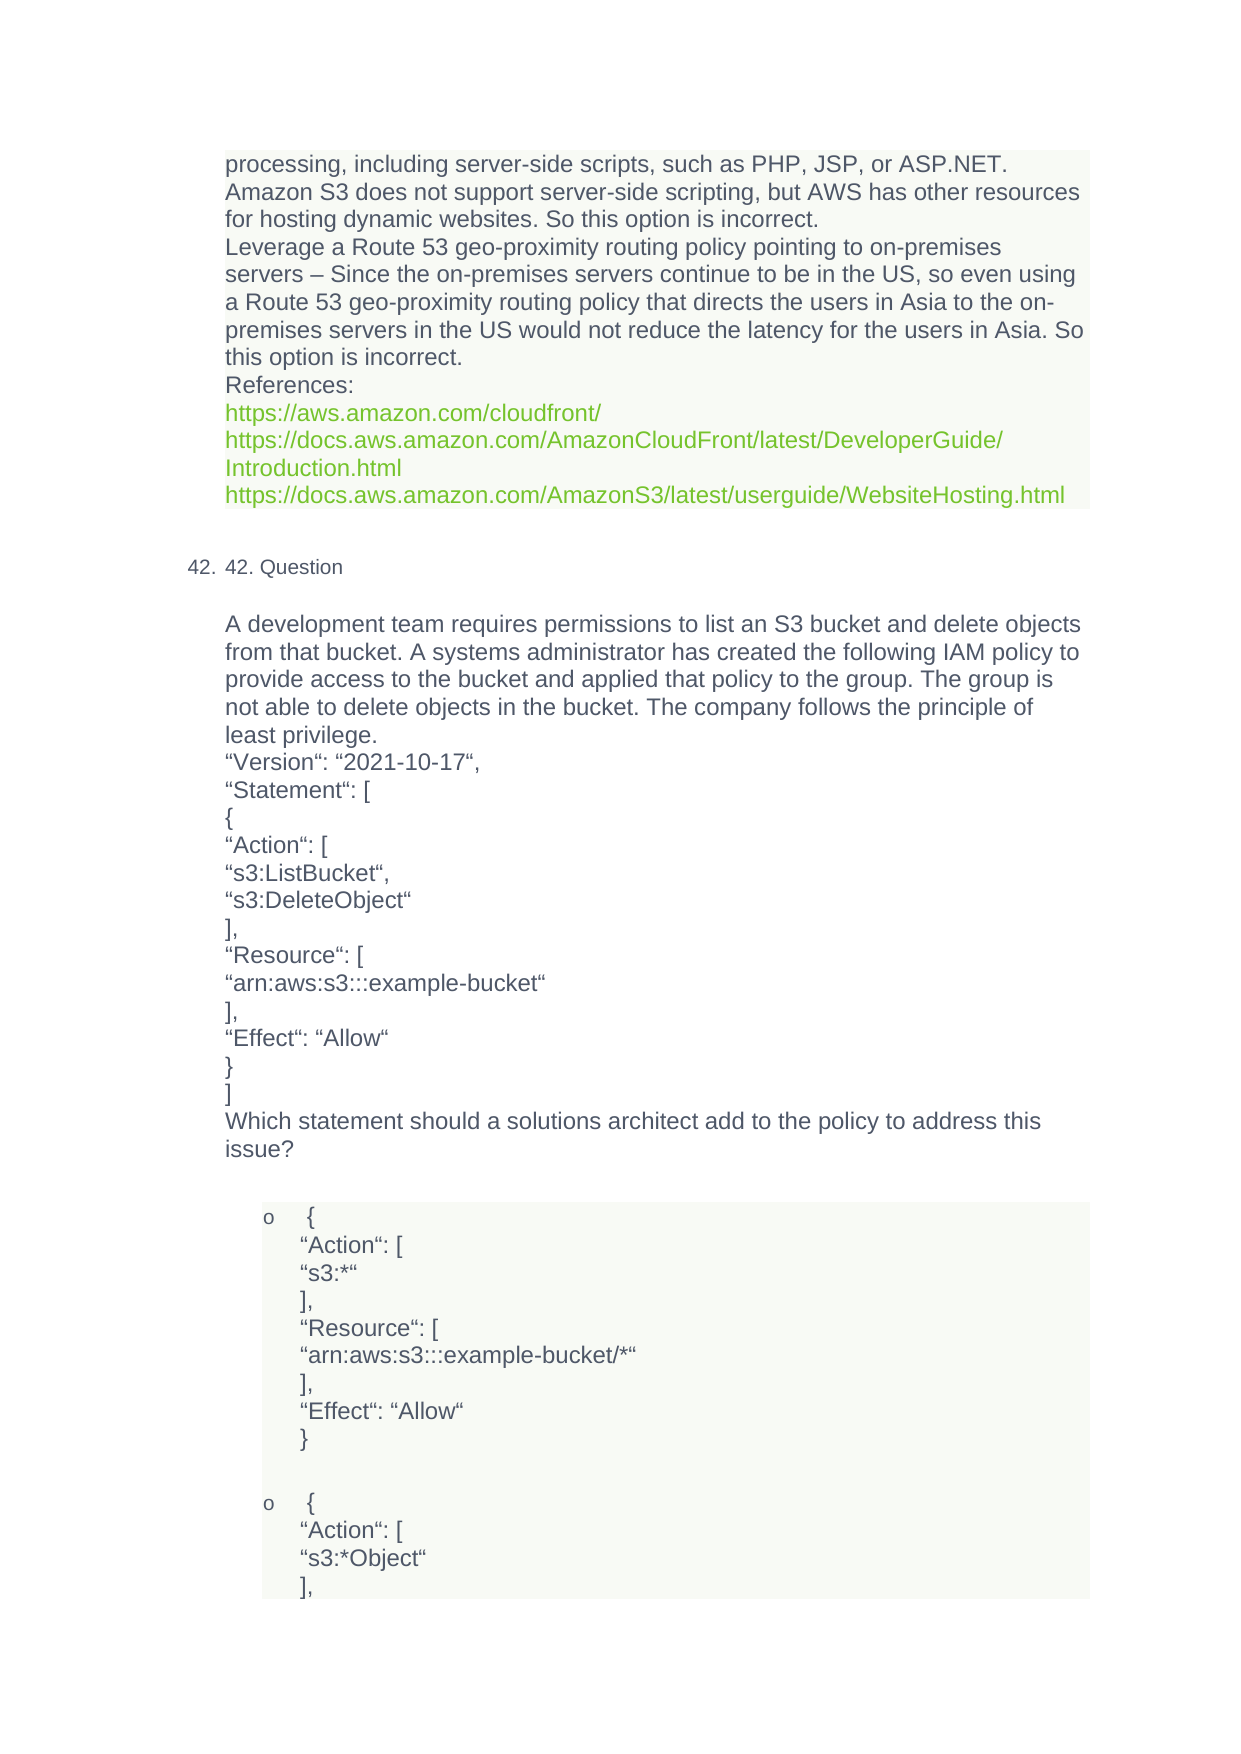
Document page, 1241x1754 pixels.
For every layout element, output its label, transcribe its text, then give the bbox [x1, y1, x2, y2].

list 42. Question [187, 549, 1090, 579]
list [262, 1488, 1090, 1599]
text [225, 150, 1090, 509]
text A development team requires permissions to list an S3 bucket and delete objects from that bucket. A systems administrator has created the following IAM policy to provide access to the bucket and applied that policy to the group. The group is not able to delete objects in the bucket. The company follows the principle of least privilege. “Version“: “2021-10-17“, “Statement“: [ { “Action“: [ “s3:ListBucket“, “s3:DeleteObject“ ], “Resource“: [ “arn:aws:s3:::example-bucket“ ], “Effect“: “Allow“ } ] Which statement should a solutions architect add to the policy to address this issue? [225, 610, 1090, 1162]
list { “Action“: [ “s3:*“ ], “Resource“: [ “arn:aws:s3:::example-bucket/*“ ], “Effect“: “Allow“ } [262, 1202, 1090, 1480]
